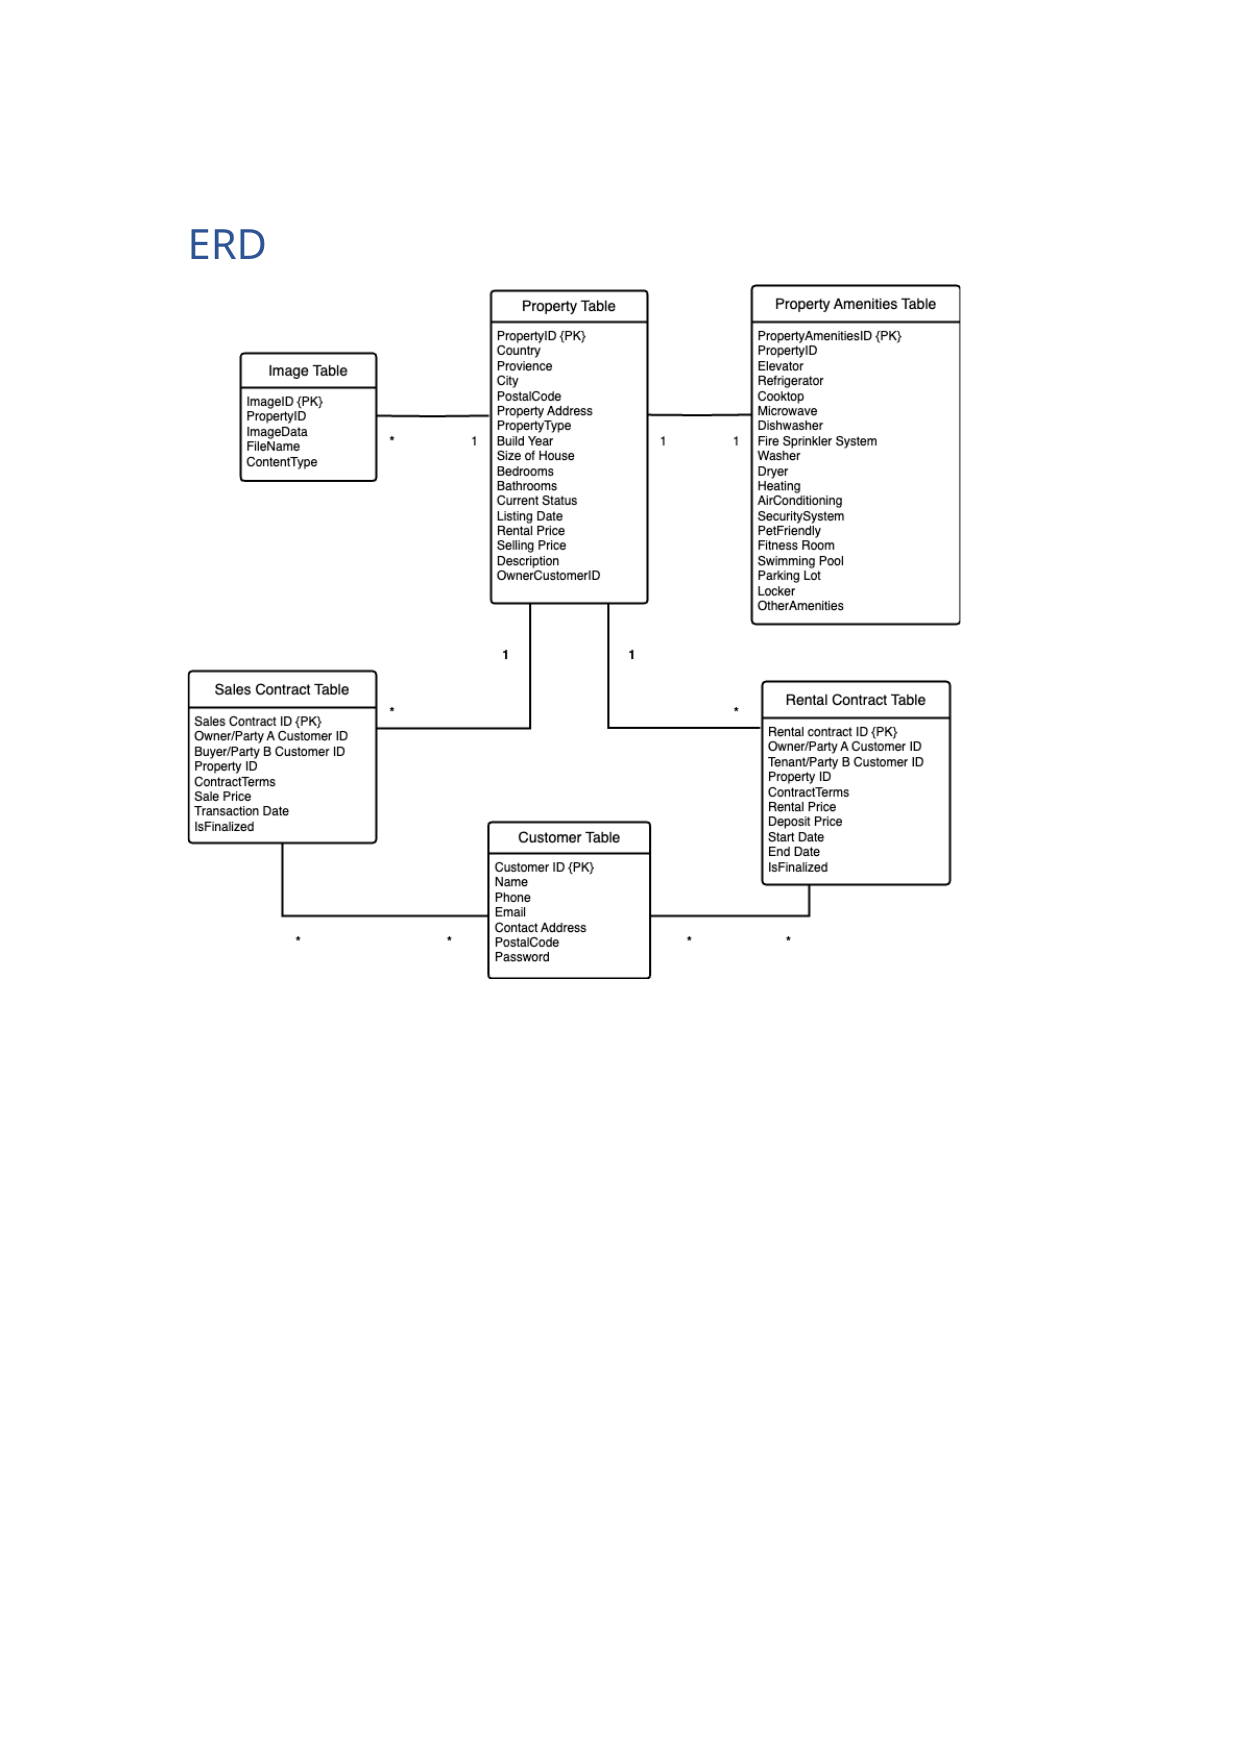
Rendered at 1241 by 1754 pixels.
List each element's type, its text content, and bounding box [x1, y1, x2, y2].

picture [187, 284, 961, 979]
subtitle ERD [187, 211, 1053, 276]
